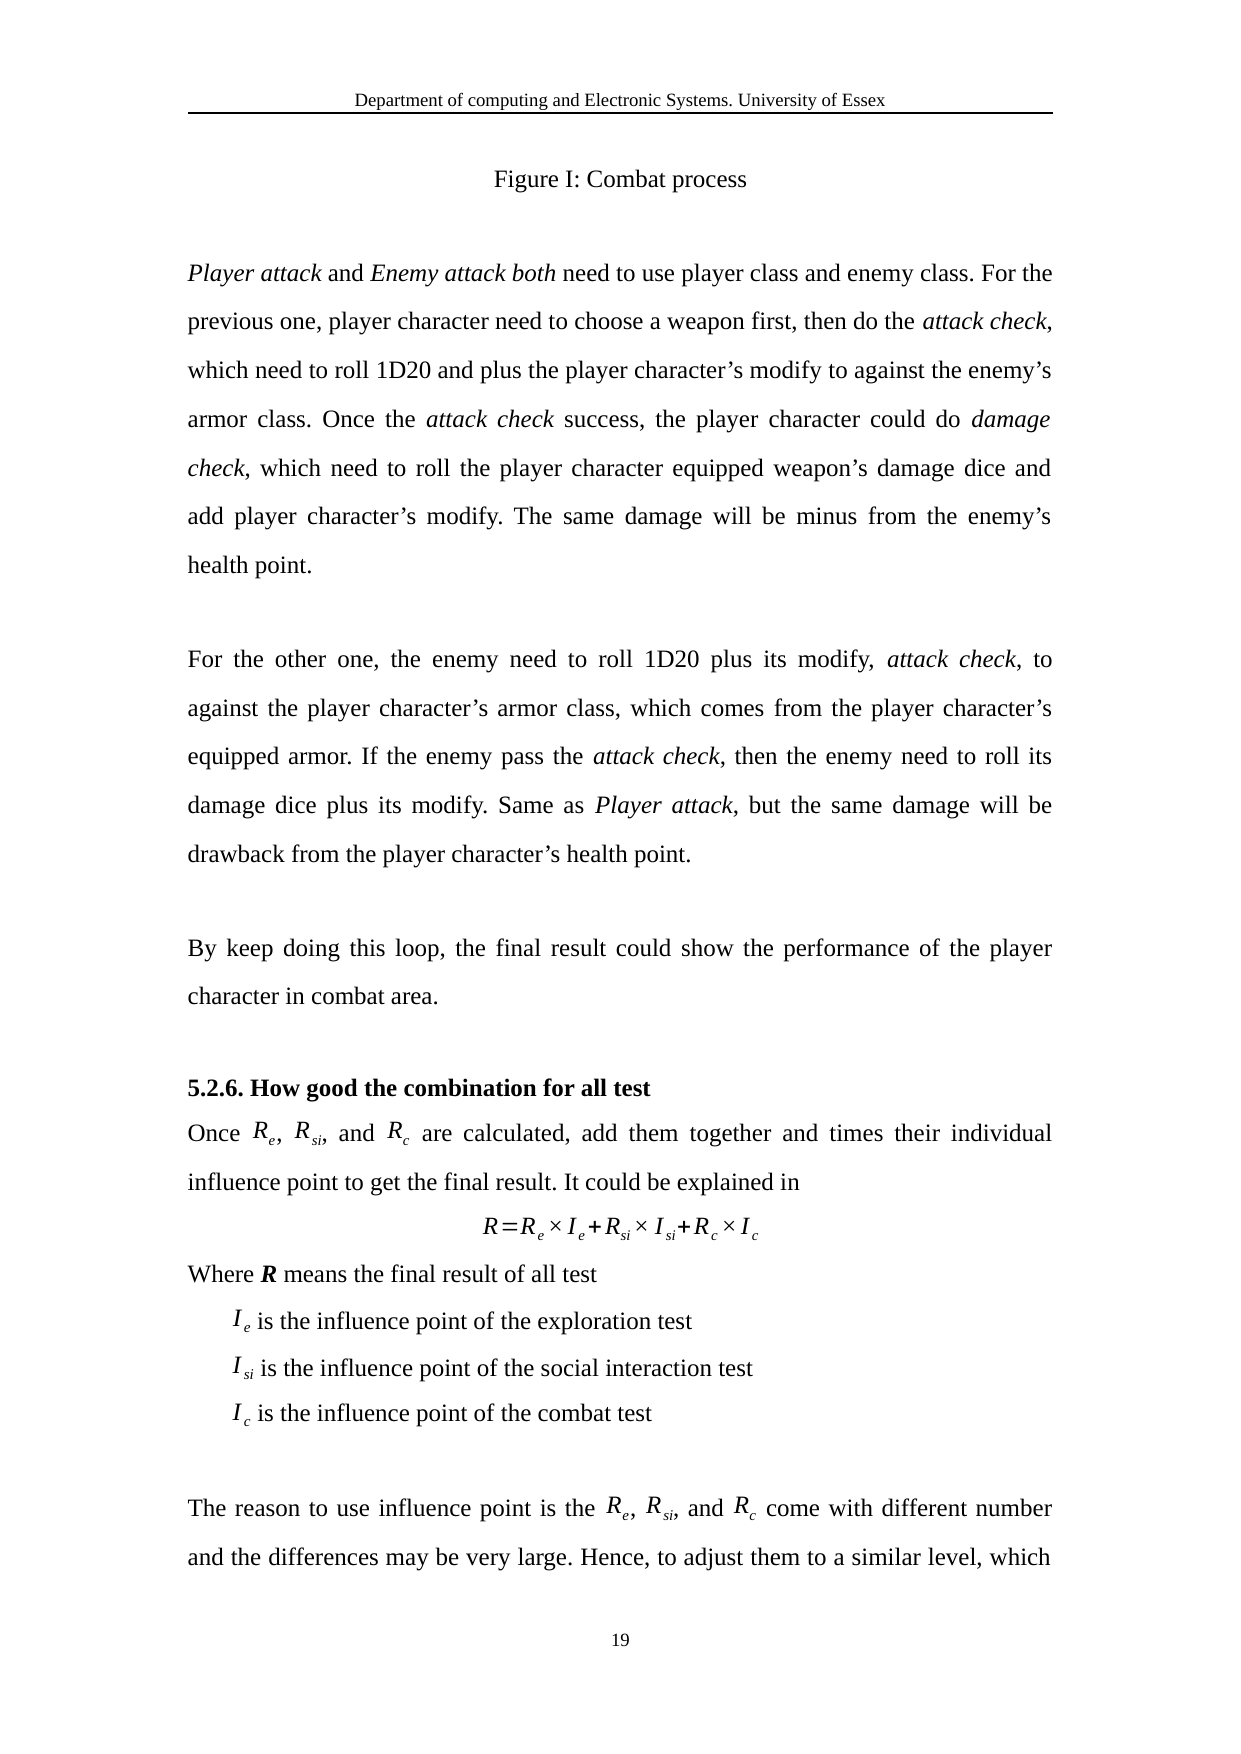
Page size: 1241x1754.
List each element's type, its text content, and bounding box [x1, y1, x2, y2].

text is the influence point of the social interaction test [187, 1351, 1053, 1383]
text For the other one, the enemy need to roll 1D20 plus its modify, attack check, to against the player character’s armor class, which comes from the player character’s equipped armor. If the enemy pass the attack check, then the enemy need to roll its damage dice plus its modify. Same as Player attack, but the same damage will be drawback from the player character’s health point. [187, 642, 1053, 869]
text Once , , and are calculated, add them together and times their individual influence point to get the final result. It could be explained in [187, 1116, 1053, 1198]
text is the influence point of the exploration test [187, 1304, 1053, 1336]
text Figure I: Combat process [187, 162, 1053, 194]
title 5.2.6. How good the combination for all test [187, 1073, 1031, 1102]
text By keep doing this loop, the final result could show the performance of the player character in combat area. [187, 931, 1053, 1012]
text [187, 1491, 1053, 1573]
text is the influence point of the combat test [187, 1398, 1053, 1430]
text Where R means the final result of all test [187, 1257, 1053, 1289]
text Player attack and Enemy attack both need to use player class and enemy class. For the previous one, player character need to choose a weapon first, then do the attack check, which need to roll 1D20 and plus the player character’s modify to against the enemy’s armor class. Once the attack check success, the player character could do damage check, which need to roll the player character equipped weapon’s damage dice and add player character’s modify. The same damage will be minus from the enemy’s health point. [187, 256, 1053, 581]
